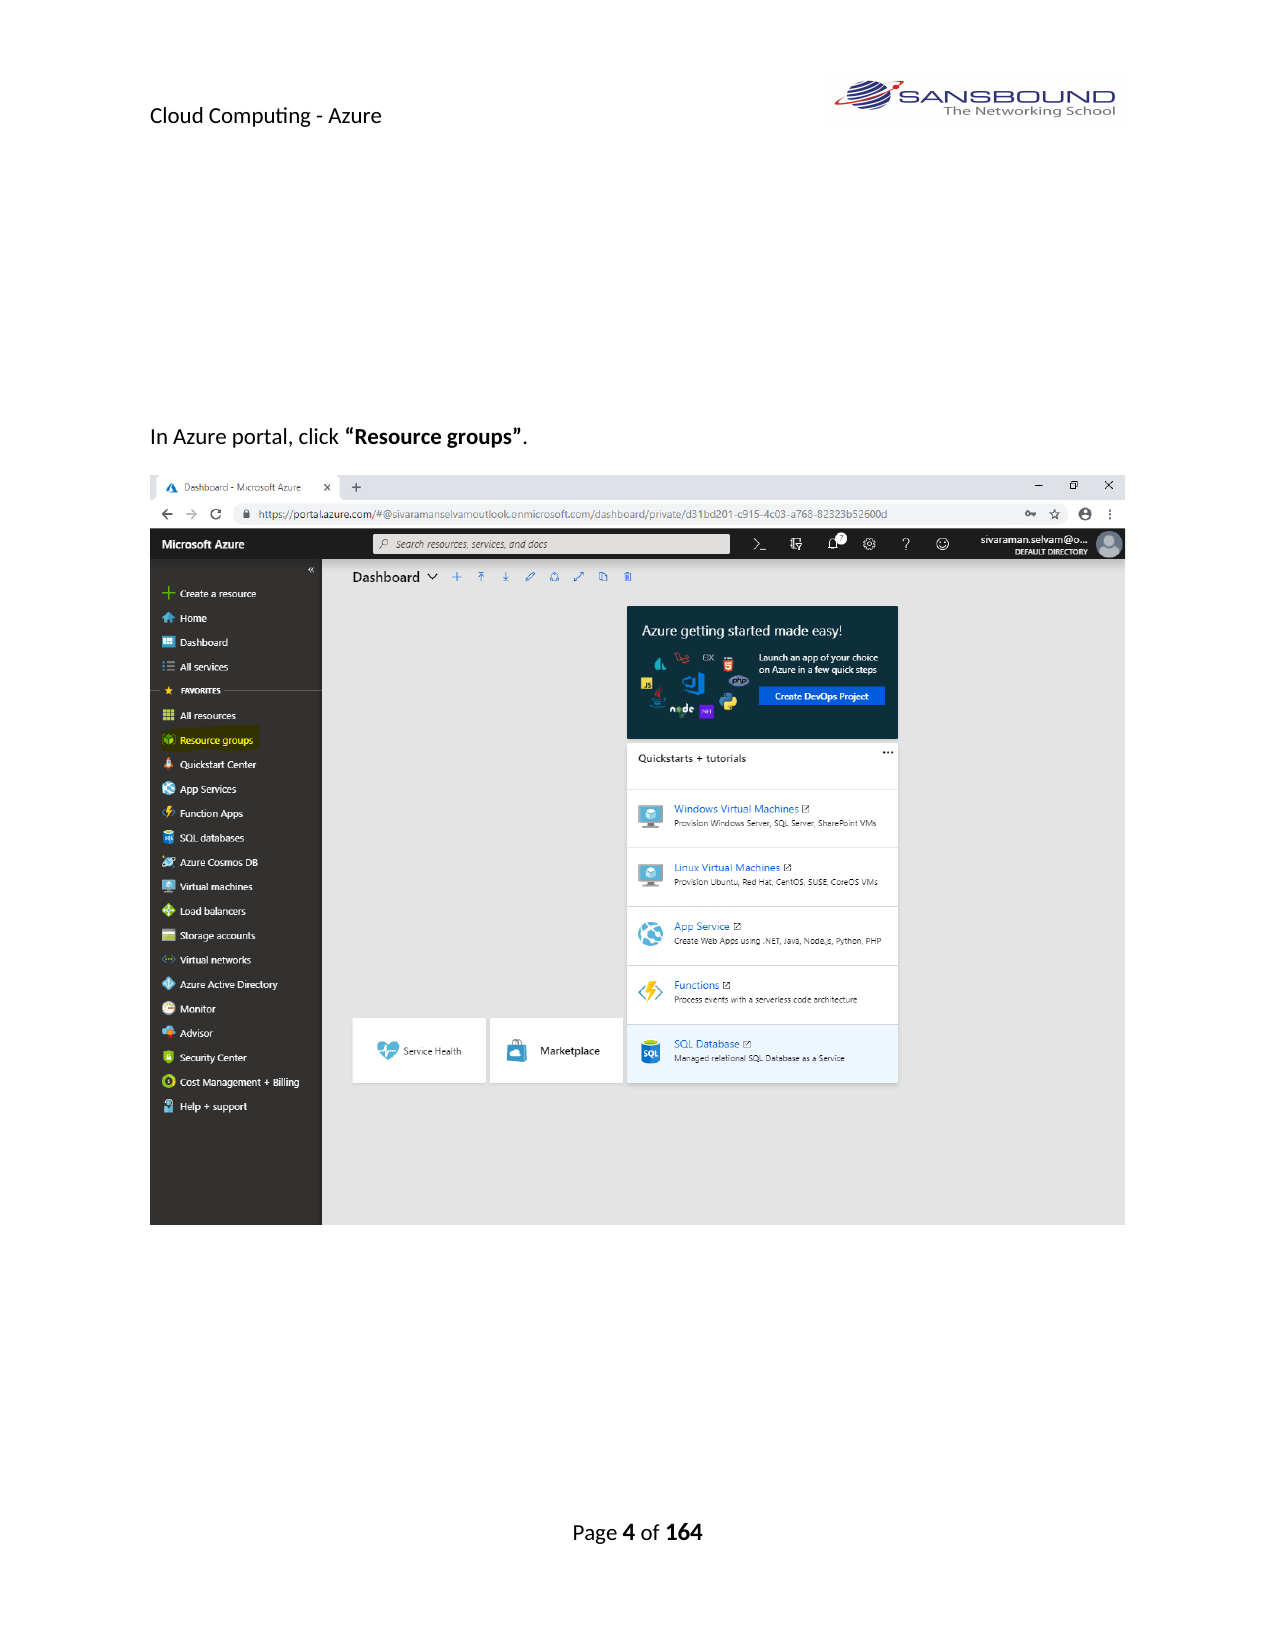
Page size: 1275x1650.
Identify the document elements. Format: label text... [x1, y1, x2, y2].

picture [150, 475, 1125, 1225]
text In Azure portal, click “Resource groups”. [150, 422, 1125, 450]
picture [823, 75, 1125, 124]
